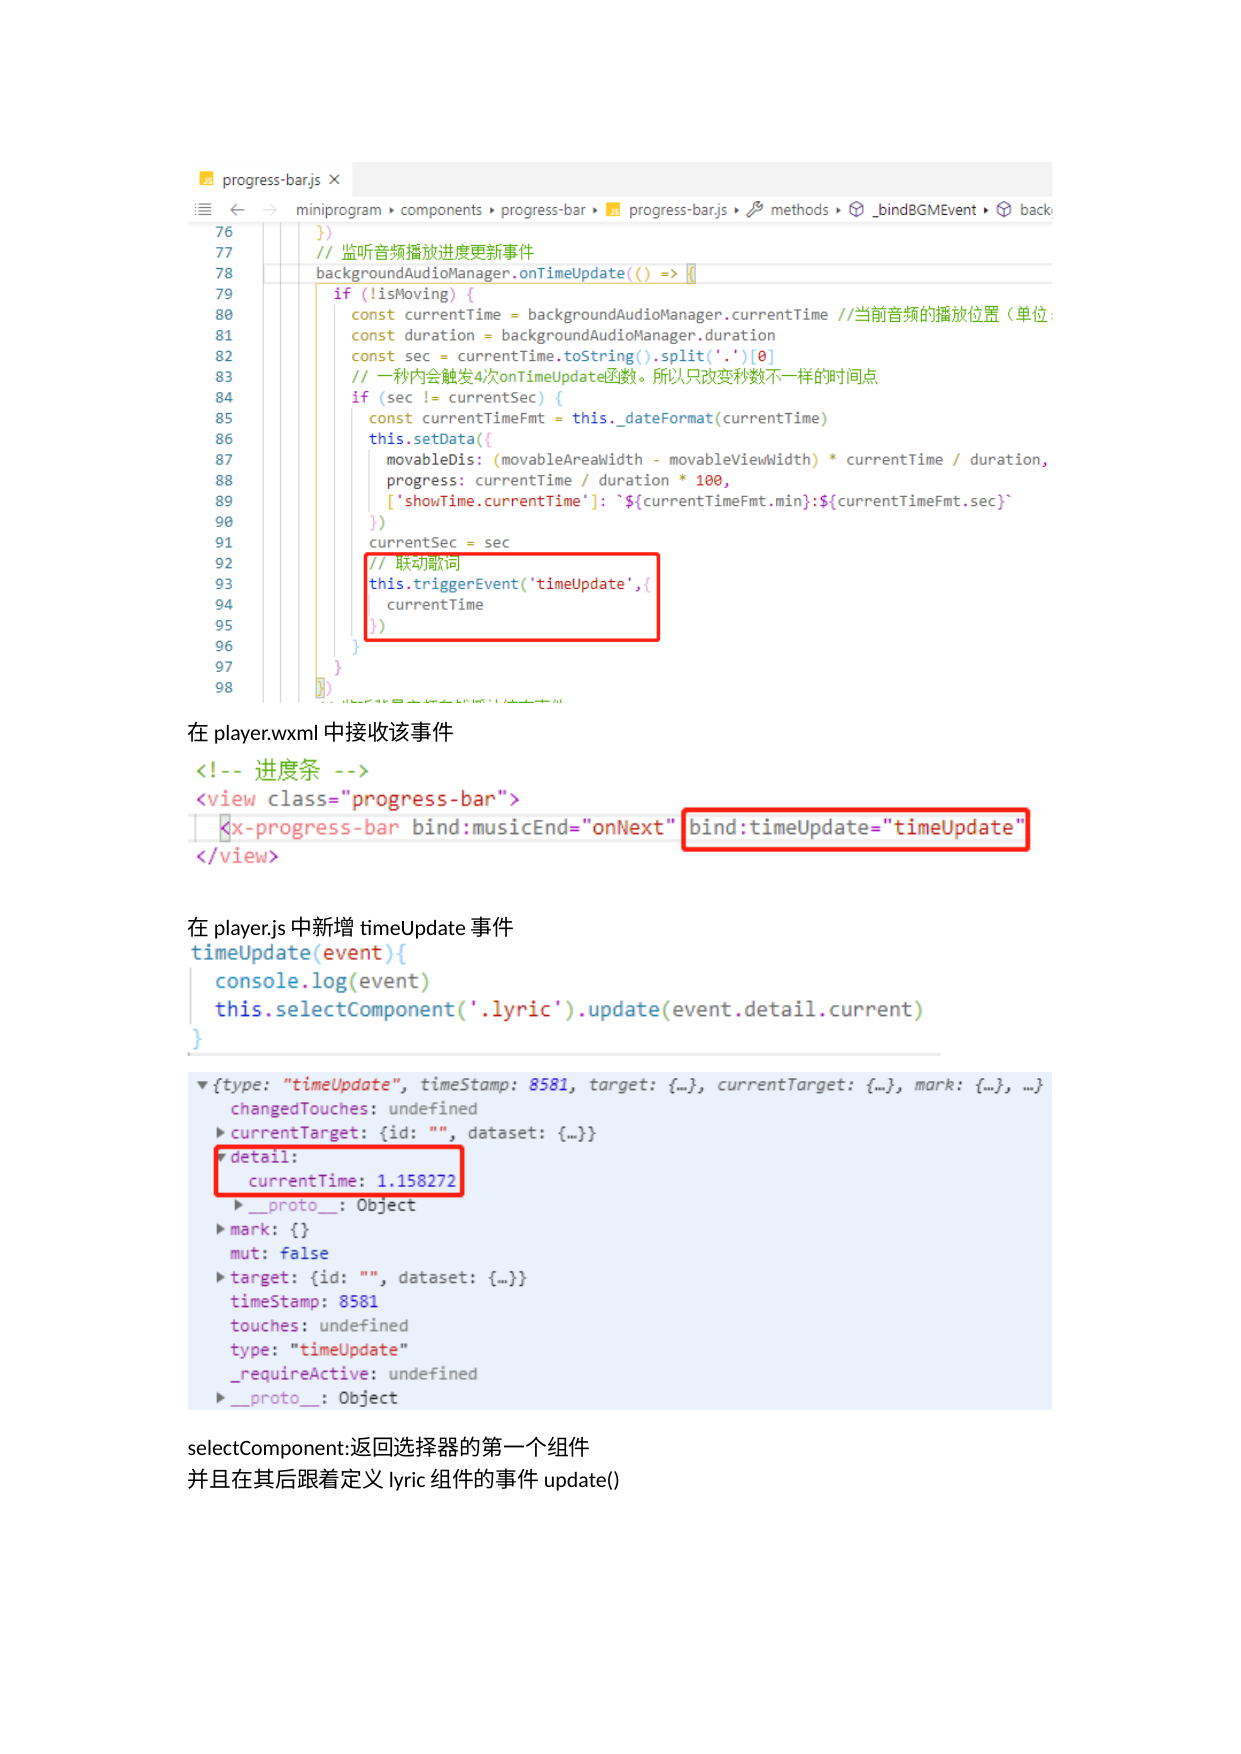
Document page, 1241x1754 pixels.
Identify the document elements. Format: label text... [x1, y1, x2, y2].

text 在player.js中新增timeUpdate事件 [187, 909, 1053, 942]
text selectComponent:返回选择器的第一个组件 [187, 1429, 1053, 1462]
picture [187, 747, 1032, 879]
picture [187, 1072, 1053, 1410]
text 在player.wxml中接收该事件 [187, 714, 1053, 747]
text 并且在其后跟着定义lyric组件的事件update() [187, 1462, 1053, 1494]
picture [187, 162, 1053, 703]
picture [187, 942, 941, 1056]
